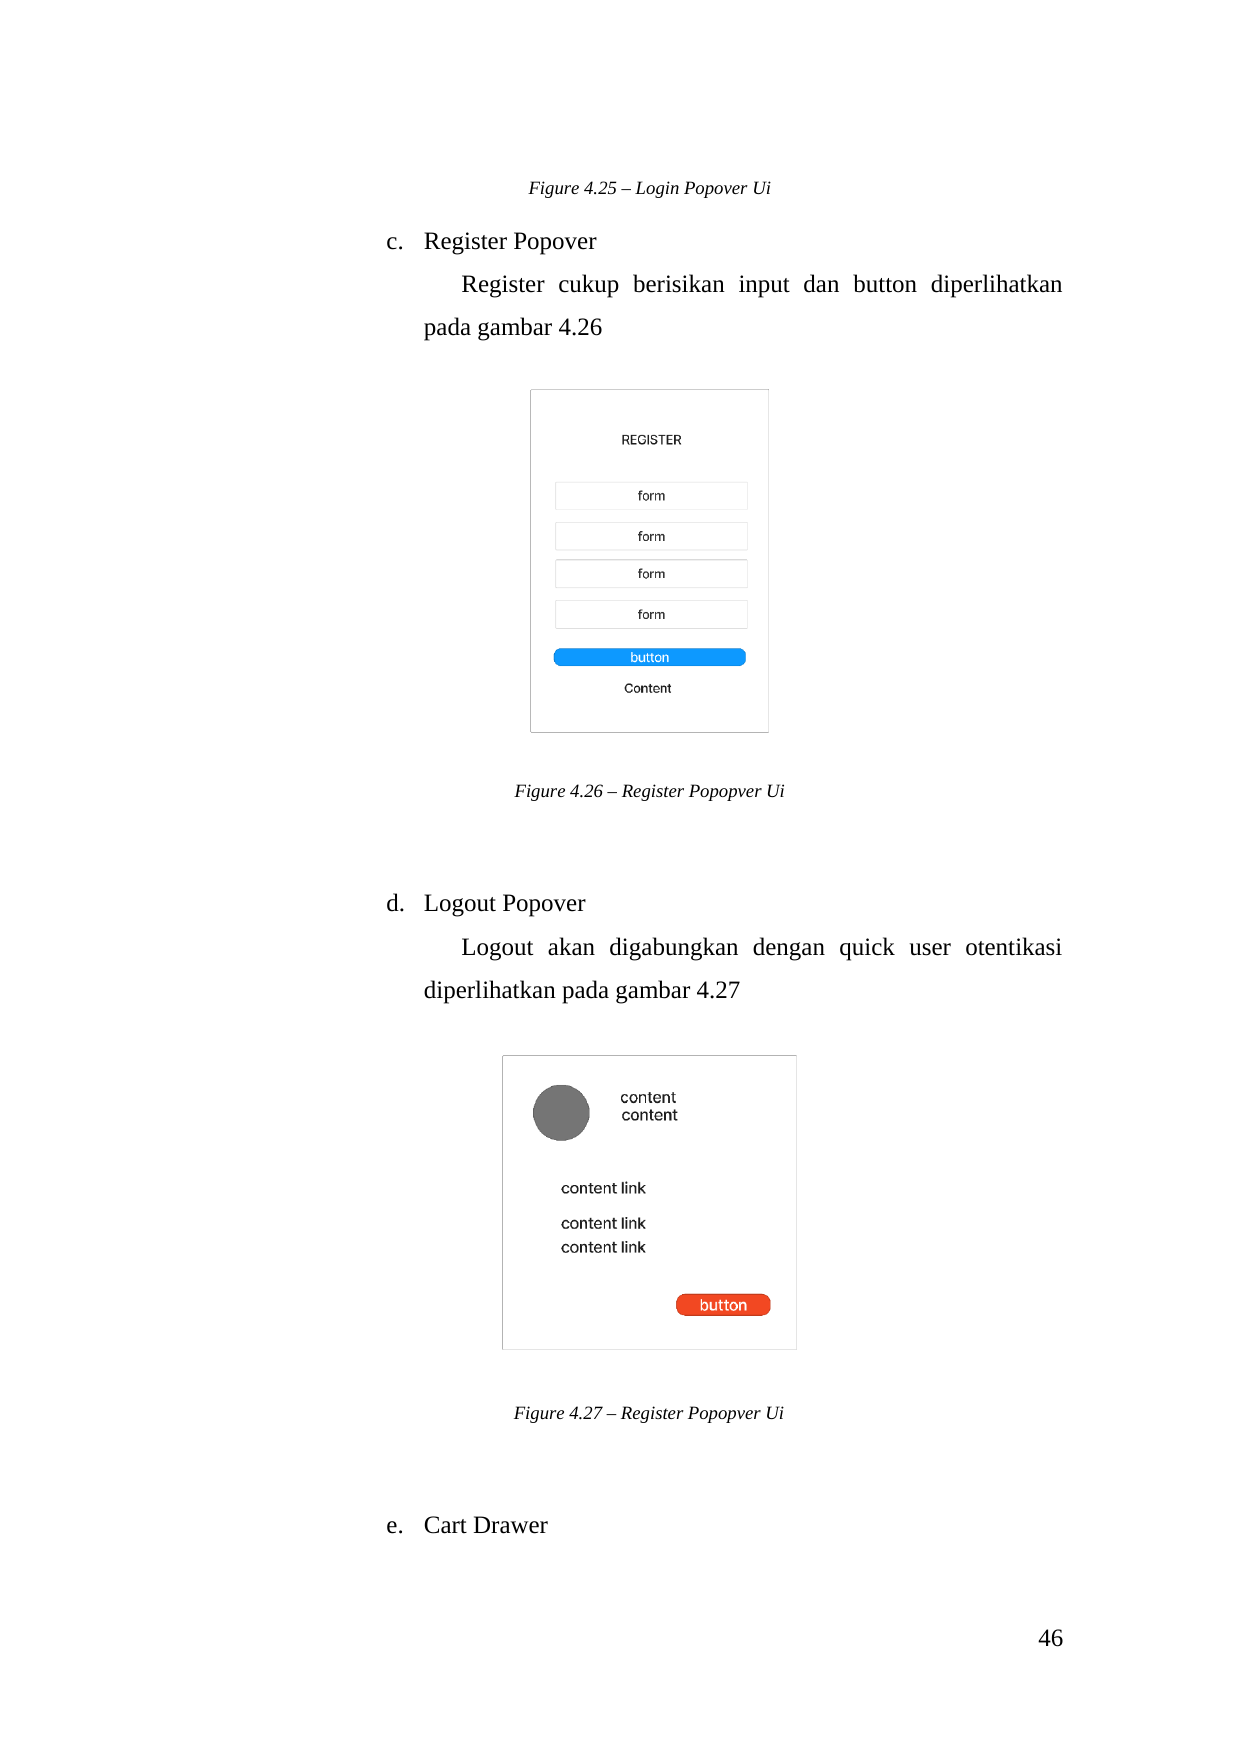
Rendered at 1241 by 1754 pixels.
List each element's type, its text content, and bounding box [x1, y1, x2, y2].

list Logout Popover [386, 888, 1063, 917]
text Figure 4.26 – Register Popopver Ui [236, 780, 1063, 801]
list Cart Drawer [386, 1510, 1063, 1539]
text Figure 4.25 – Login Popover Ui [236, 177, 1063, 199]
list Register Popover [386, 226, 1063, 255]
list Register cukup berisikan input dan button diperlihatkan pada gambar 4.26 [424, 269, 1063, 341]
list Logout akan digabungkan dengan quick user otentikasi diperlihatkan pada gambar 4.27 [424, 932, 1063, 1003]
text Figure 4.27 – Register Popopver Ui [236, 1402, 1063, 1423]
picture [513, 372, 786, 749]
picture [481, 1034, 818, 1371]
